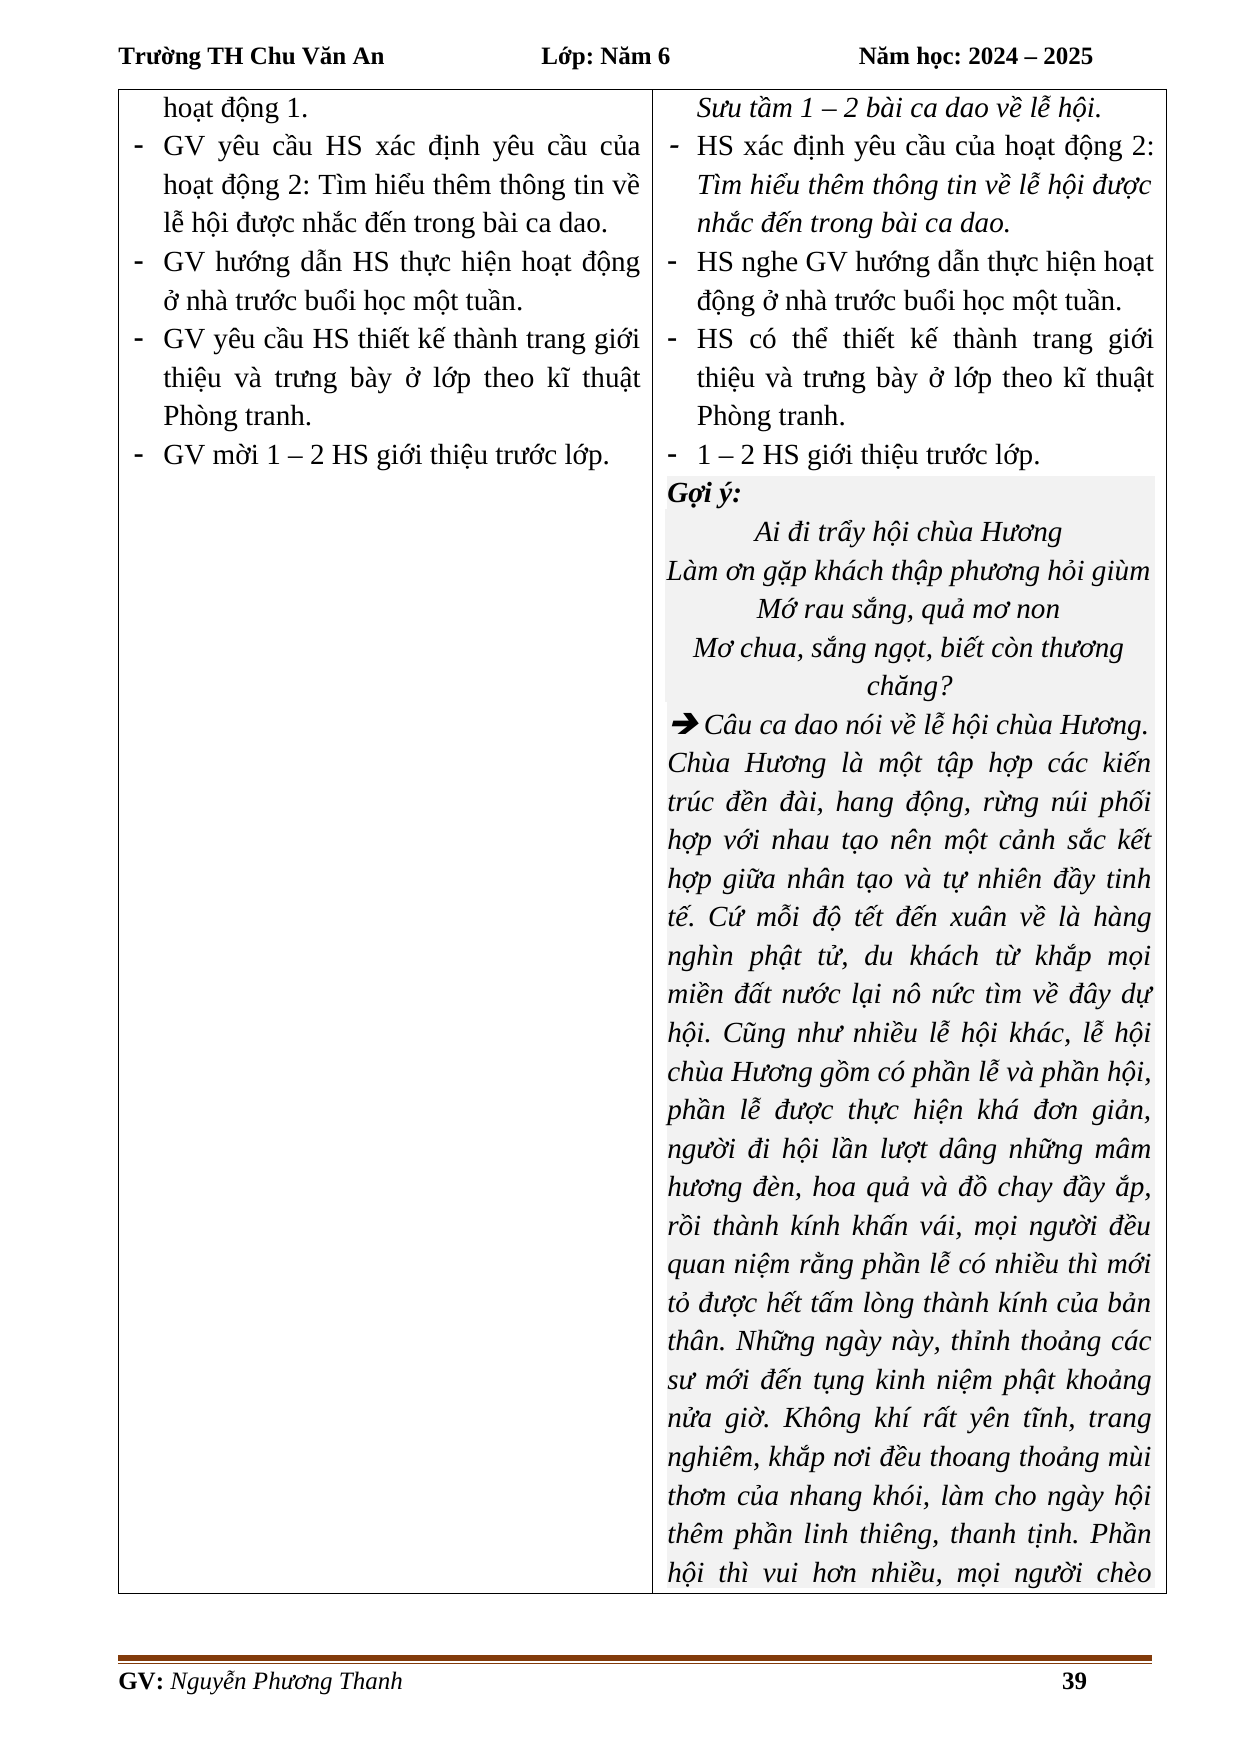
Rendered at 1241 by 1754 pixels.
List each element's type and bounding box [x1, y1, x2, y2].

table_cell [119, 90, 652, 1593]
table_cell [653, 90, 1166, 1593]
